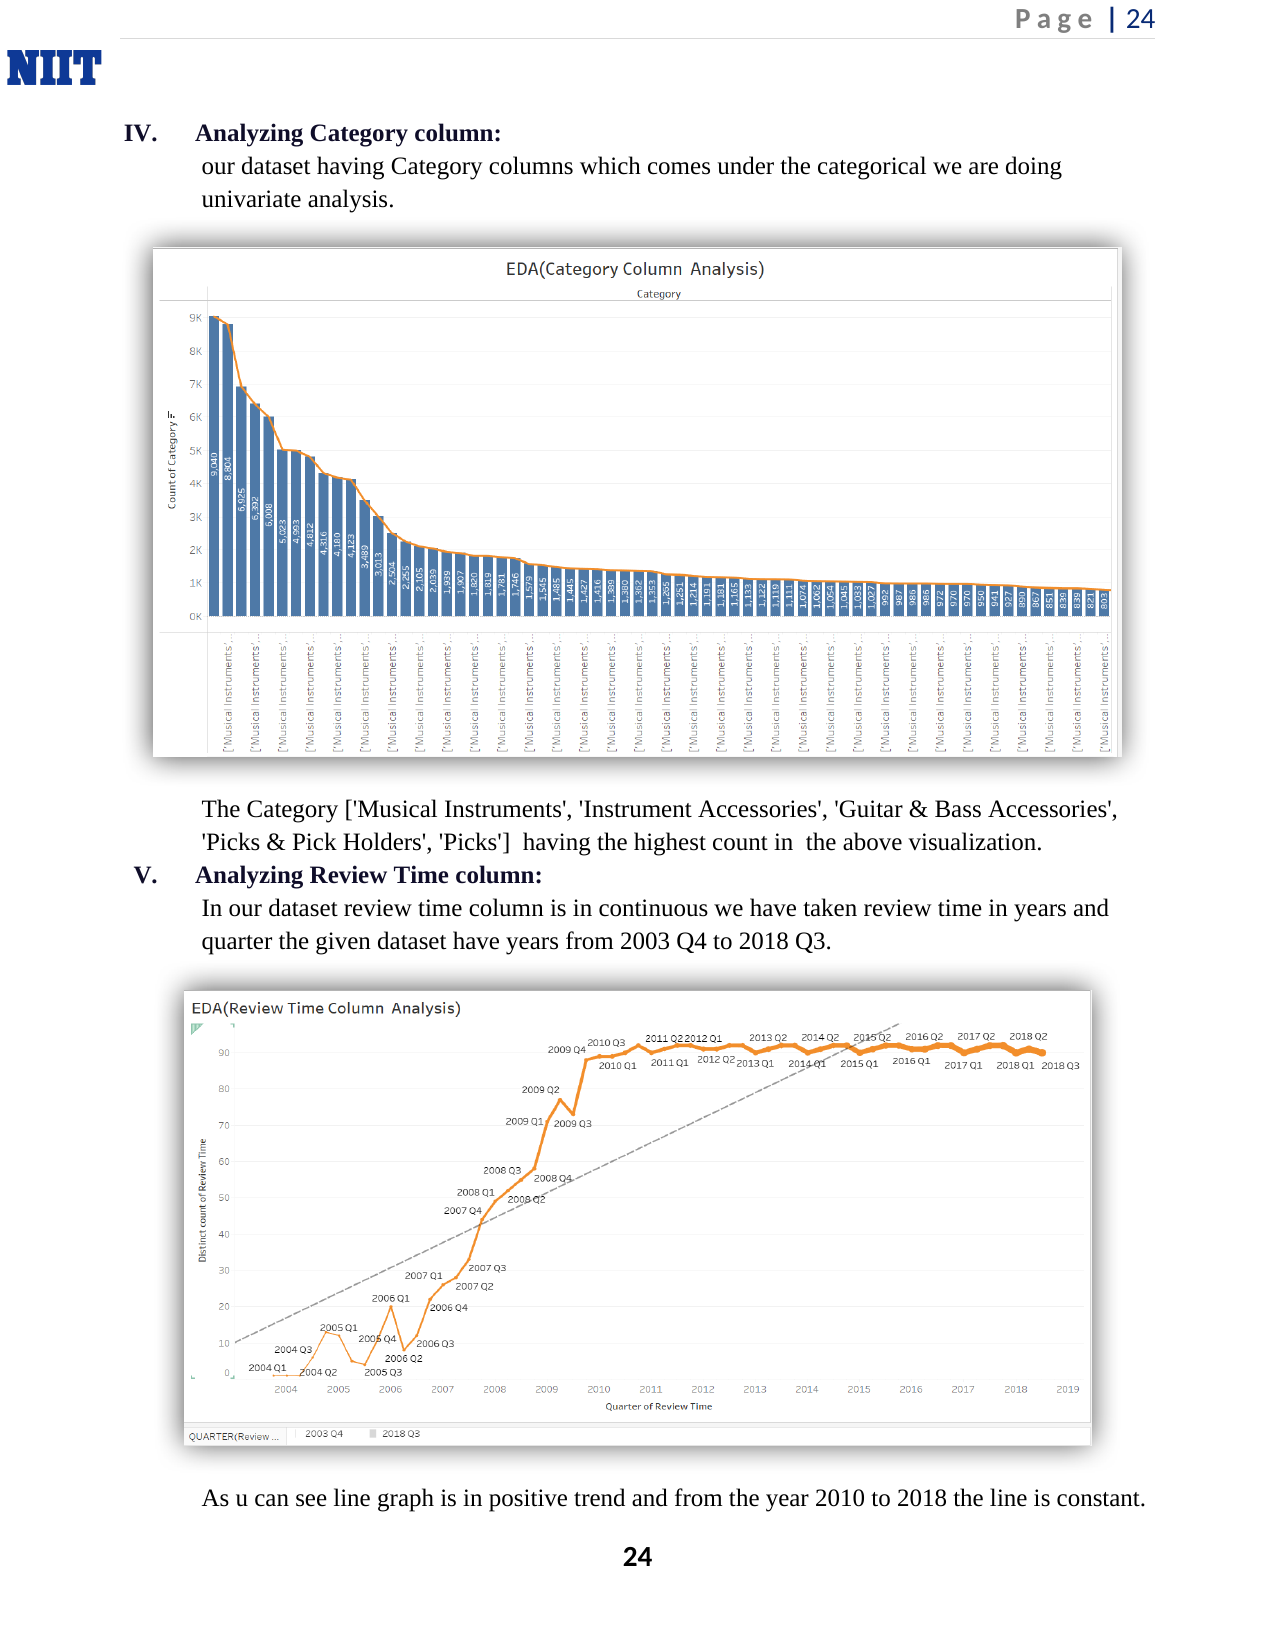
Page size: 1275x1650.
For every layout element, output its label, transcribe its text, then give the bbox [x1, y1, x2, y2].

text The Category ['Musical Instruments', 'Instrument Accessories', 'Guitar & Bass Accessories', 'Picks & Pick Holders', 'Picks'] having the highest count in the above visualization. [201, 794, 1155, 856]
text our dataset having Category columns which comes under the categorical we are doing univariate analysis. [201, 151, 1155, 212]
list Analyzing Review Time column: [157, 860, 1155, 889]
list Analyzing Category column: [157, 118, 1155, 146]
picture [7, 50, 102, 85]
text As u can see line graph is in positive trend and from the year 2010 to 2018 the line is constant. [201, 1483, 1155, 1512]
text In our dataset review time column is in continuous we have taken review time in years and quarter the given dataset have years from 2003 Q4 to 2018 Q3. [201, 893, 1155, 955]
picture [184, 990, 1092, 1446]
picture [153, 247, 1122, 757]
